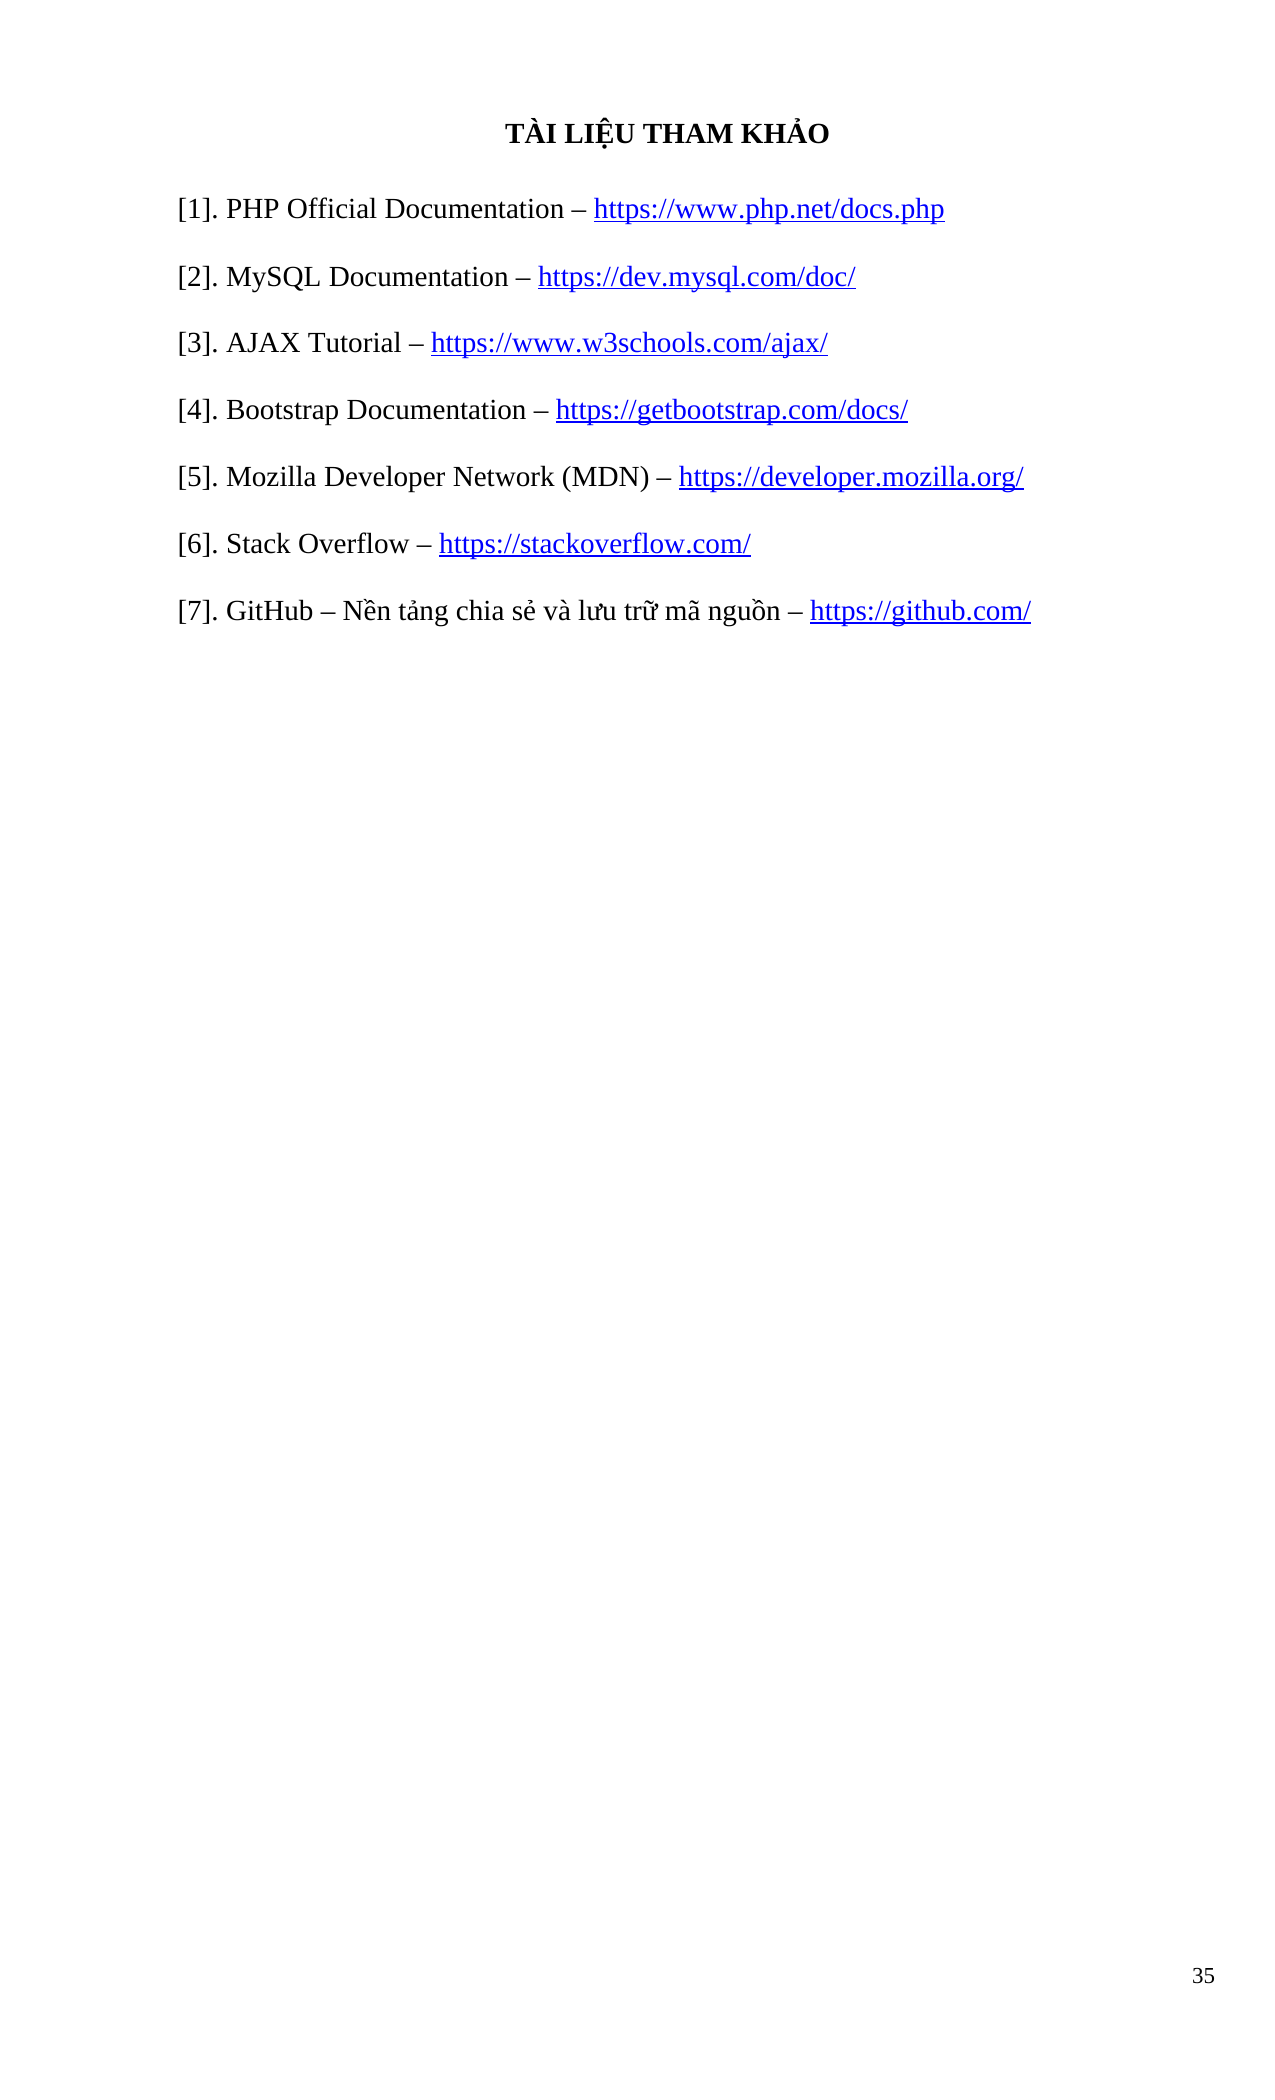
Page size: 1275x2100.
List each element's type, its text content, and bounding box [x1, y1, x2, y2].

text [2]. MySQL Documentation – https://dev.mysql.com/doc/ [177, 259, 1214, 292]
text [3]. AJAX Tutorial – https://www.w3schools.com/ajax/ [177, 326, 1214, 359]
text [6]. Stack Overflow – https://stackoverflow.com/ [177, 526, 1214, 560]
subtitle TÀI LIỆU THAM KHẢO [165, 116, 1170, 150]
text [4]. Bootstrap Documentation – https://getbootstrap.com/docs/ [177, 392, 1214, 426]
text [1]. PHP Official Documentation – https://www.php.net/docs.php [177, 192, 1214, 225]
text [5]. Mozilla Developer Network (MDN) – https://developer.mozilla.org/ [177, 459, 1214, 493]
text [7]. GitHub – Nền tảng chia sẻ và lưu trữ mã nguồn – https://github.com/ [177, 593, 1214, 627]
